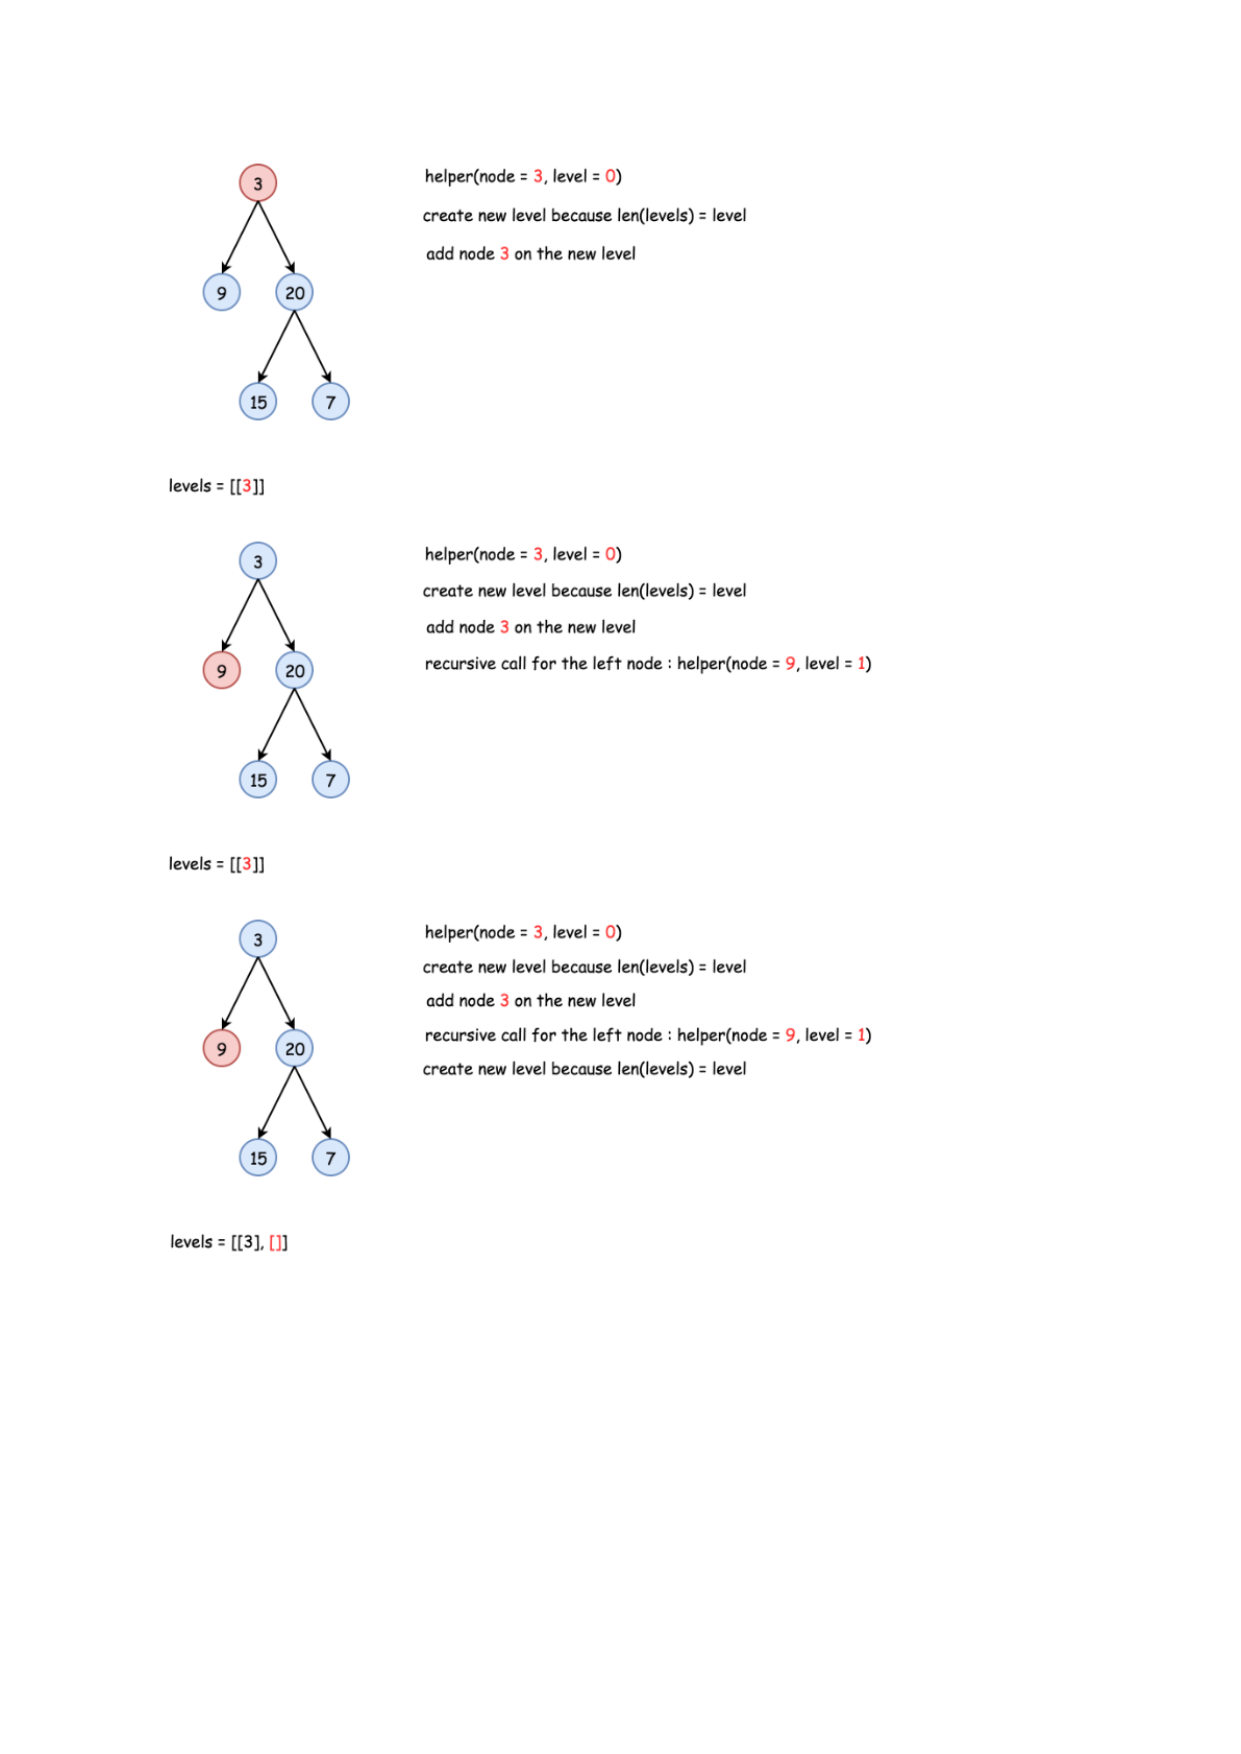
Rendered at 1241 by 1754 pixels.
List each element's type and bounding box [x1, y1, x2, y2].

picture [150, 150, 892, 1284]
